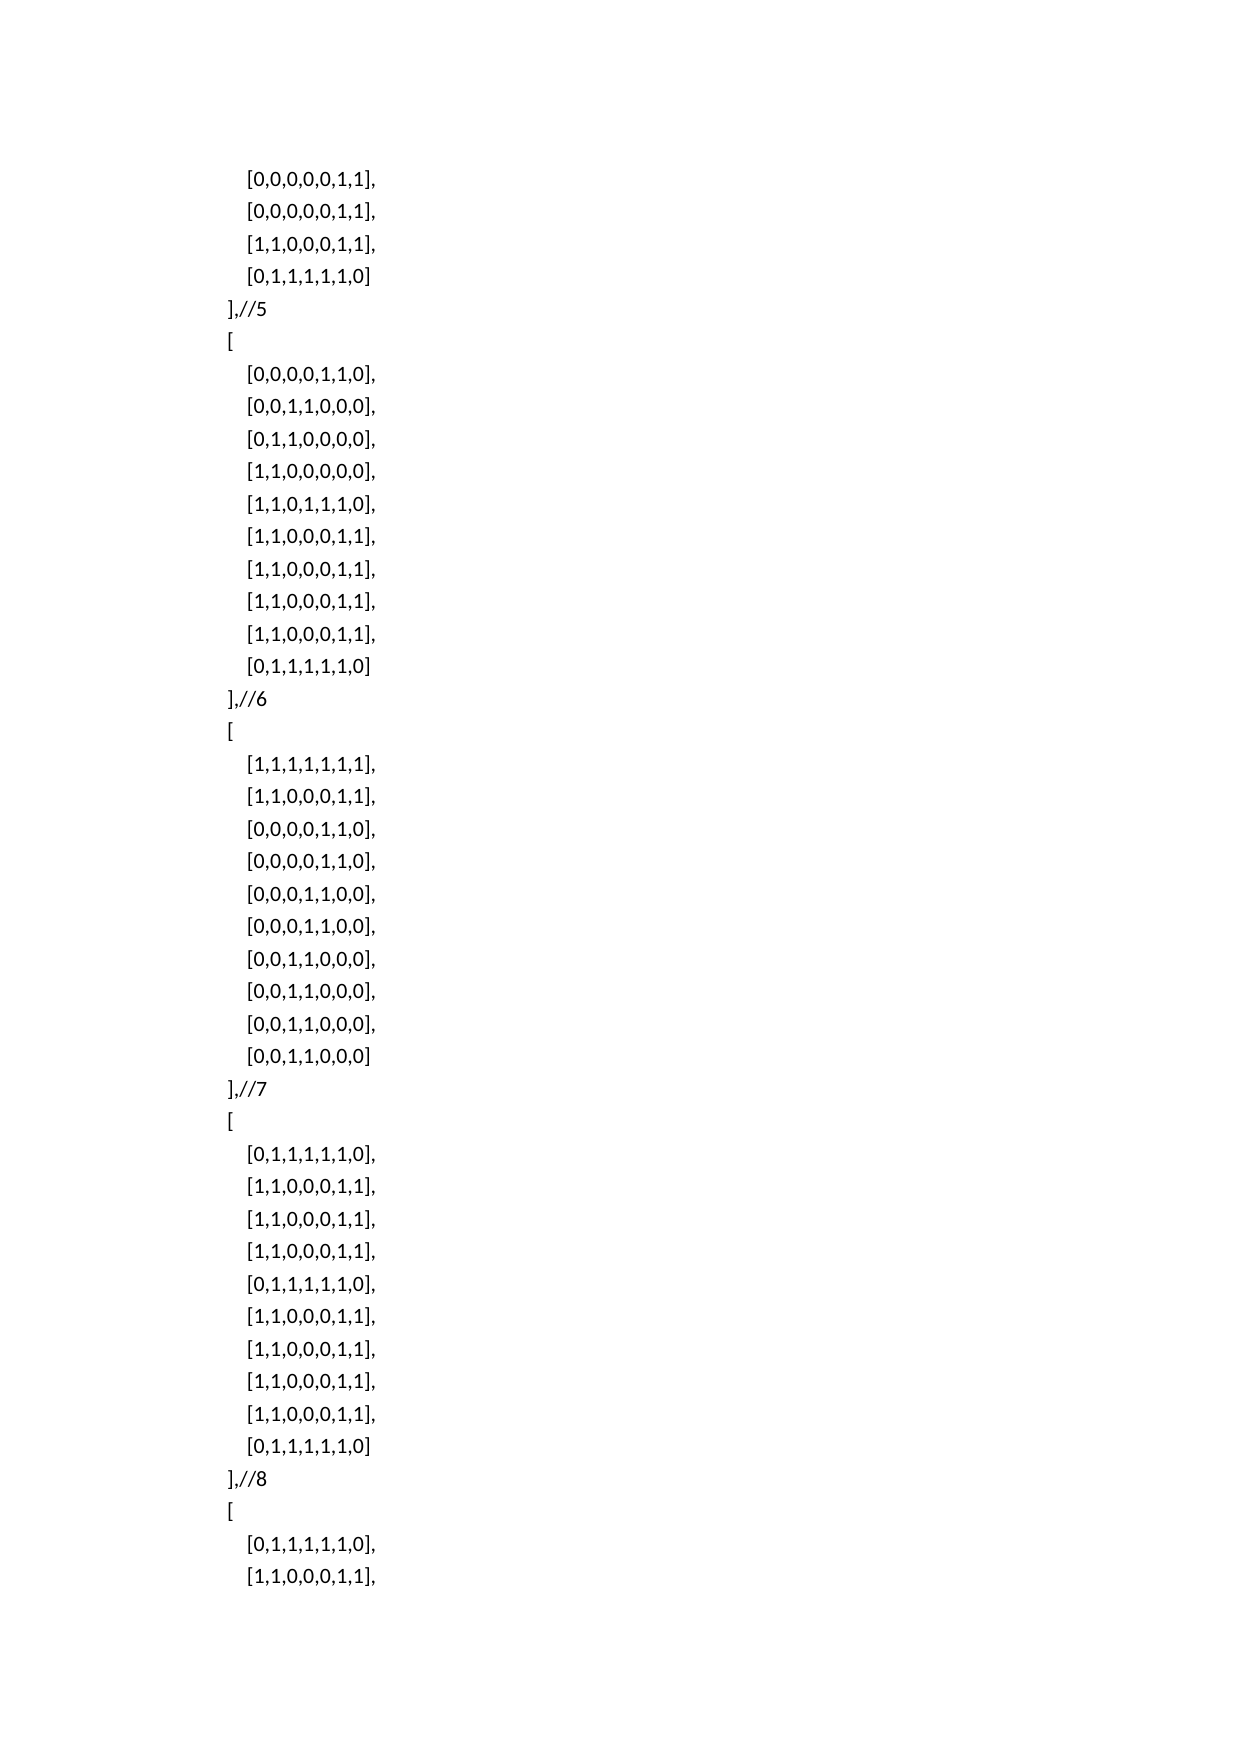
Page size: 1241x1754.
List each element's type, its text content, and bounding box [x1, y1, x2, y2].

text [0,0,1,1,0,0,0], [187, 942, 1053, 974]
text [1,1,0,0,0,1,1], [187, 1169, 1053, 1202]
text [1,1,0,0,0,1,1], [187, 584, 1053, 617]
text [0,1,1,1,1,1,0] [187, 1429, 1053, 1462]
text [0,0,0,1,1,0,0], [187, 877, 1053, 909]
text [0,0,0,0,0,1,1], [187, 162, 1053, 194]
text [0,0,0,0,1,1,0], [187, 812, 1053, 844]
text [1,1,0,0,0,1,1], [187, 1202, 1053, 1234]
text [1,1,0,0,0,1,1], [187, 552, 1053, 584]
text [1,1,1,1,1,1,1], [187, 747, 1053, 779]
text ],//7 [187, 1072, 1053, 1104]
text ],//6 [187, 682, 1053, 714]
text [1,1,0,0,0,1,1], [187, 779, 1053, 812]
text [0,0,0,0,1,1,0], [187, 844, 1053, 877]
text ],//8 [187, 1462, 1053, 1494]
text [1,1,0,0,0,1,1], [187, 1364, 1053, 1397]
text [0,0,0,0,1,1,0], [187, 357, 1053, 389]
text [0,1,1,0,0,0,0], [187, 422, 1053, 454]
text [0,1,1,1,1,1,0] [187, 259, 1053, 292]
text [0,0,1,1,0,0,0], [187, 1007, 1053, 1039]
text [0,0,0,0,0,1,1], [187, 194, 1053, 227]
text [0,1,1,1,1,1,0], [187, 1137, 1053, 1169]
text [0,0,1,1,0,0,0], [187, 974, 1053, 1007]
text [1,1,0,0,0,1,1], [187, 1397, 1053, 1429]
text [1,1,0,0,0,0,0], [187, 454, 1053, 487]
text [0,0,0,1,1,0,0], [187, 909, 1053, 942]
text [ [187, 714, 1053, 747]
text [0,0,1,1,0,0,0], [187, 389, 1053, 422]
text [1,1,0,0,0,1,1], [187, 1234, 1053, 1267]
text [ [187, 324, 1053, 357]
text [0,1,1,1,1,1,0], [187, 1527, 1053, 1559]
text [1,1,0,0,0,1,1], [187, 227, 1053, 259]
text [0,1,1,1,1,1,0] [187, 649, 1053, 682]
text [1,1,0,0,0,1,1], [187, 1332, 1053, 1364]
text [0,1,1,1,1,1,0], [187, 1267, 1053, 1299]
text [ [187, 1104, 1053, 1137]
text [1,1,0,0,0,1,1], [187, 617, 1053, 649]
text [0,0,1,1,0,0,0] [187, 1039, 1053, 1072]
text [1,1,0,0,0,1,1], [187, 519, 1053, 552]
text [ [187, 1494, 1053, 1527]
text [1,1,0,1,1,1,0], [187, 487, 1053, 519]
text [1,1,0,0,0,1,1], [187, 1299, 1053, 1332]
text [1,1,0,0,0,1,1], [187, 1559, 1053, 1592]
text ],//5 [187, 292, 1053, 324]
